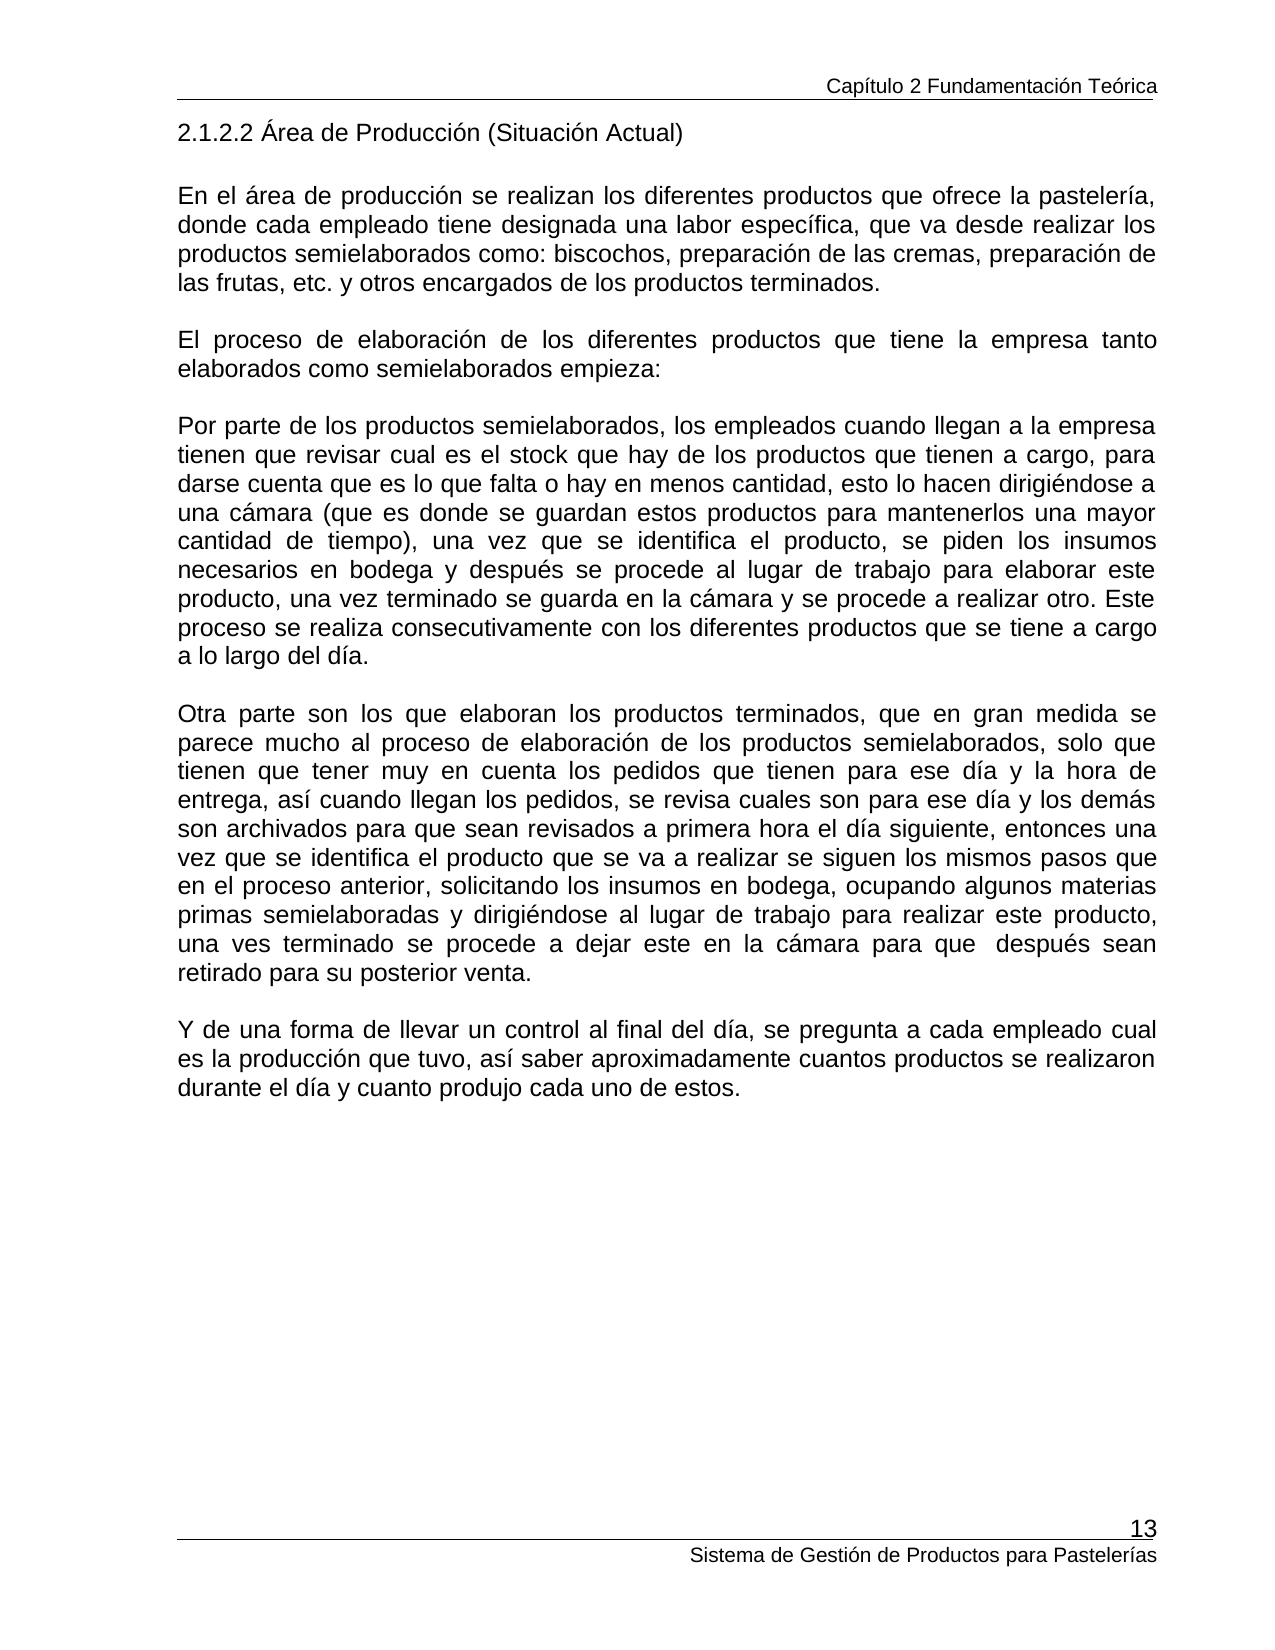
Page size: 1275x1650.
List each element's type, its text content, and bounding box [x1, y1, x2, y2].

text En el área de producción se realizan los diferentes productos que ofrece la pastelería, donde cada empleado tiene designada una labor específica, que va desde realizar los productos semielaborados como: biscochos, preparación de las cremas, preparación de las frutas, etc. y otros encargados de los productos terminados. [177, 181, 1158, 296]
text Otra parte son los que elaboran los productos terminados, que en gran medida se parece mucho al proceso de elaboración de los productos semielaborados, solo que tienen que tener muy en cuenta los pedidos que tienen para ese día y la hora de entrega, así cuando llegan los pedidos, se revisa cuales son para ese día y los demás son archivados para que sean revisados a primera hora el día siguiente, entonces una vez que se identifica el producto que se va a realizar se siguen los mismos pasos que en el proceso anterior, solicitando los insumos en bodega, ocupando algunos materias primas semielaboradas y dirigiéndose al lugar de trabajo para realizar este producto, una ves terminado se procede a dejar este en la cámara para que después sean retirado para su posterior venta. [177, 699, 1158, 986]
list Área de Producción (Situación Actual) [177, 117, 1183, 146]
text Por parte de los productos semielaborados, los empleados cuando llegan a la empresa tienen que revisar cual es el stock que hay de los productos que tienen a cargo, para darse cuenta que es lo que falta o hay en menos cantidad, esto lo hacen dirigiéndose a una cámara (que es donde se guardan estos productos para mantenerlos una mayor cantidad de tiempo), una vez que se identifica el producto, se piden los insumos necesarios en bodega y después se procede al lugar de trabajo para elaborar este producto, una vez terminado se guarda en la cámara y se procede a realizar otro. Este proceso se realiza consecutivamente con los diferentes productos que se tiene a cargo a lo largo del día. [177, 411, 1158, 670]
text El proceso de elaboración de los diferentes productos que tiene la empresa tanto elaborados como semielaborados empieza: [177, 325, 1158, 383]
text Y de una forma de llevar un control al final del día, se pregunta a cada empleado cual es la producción que tuvo, así saber aproximadamente cuantos productos se realizaron durante el día y cuanto produjo cada uno de estos. [177, 1015, 1157, 1101]
